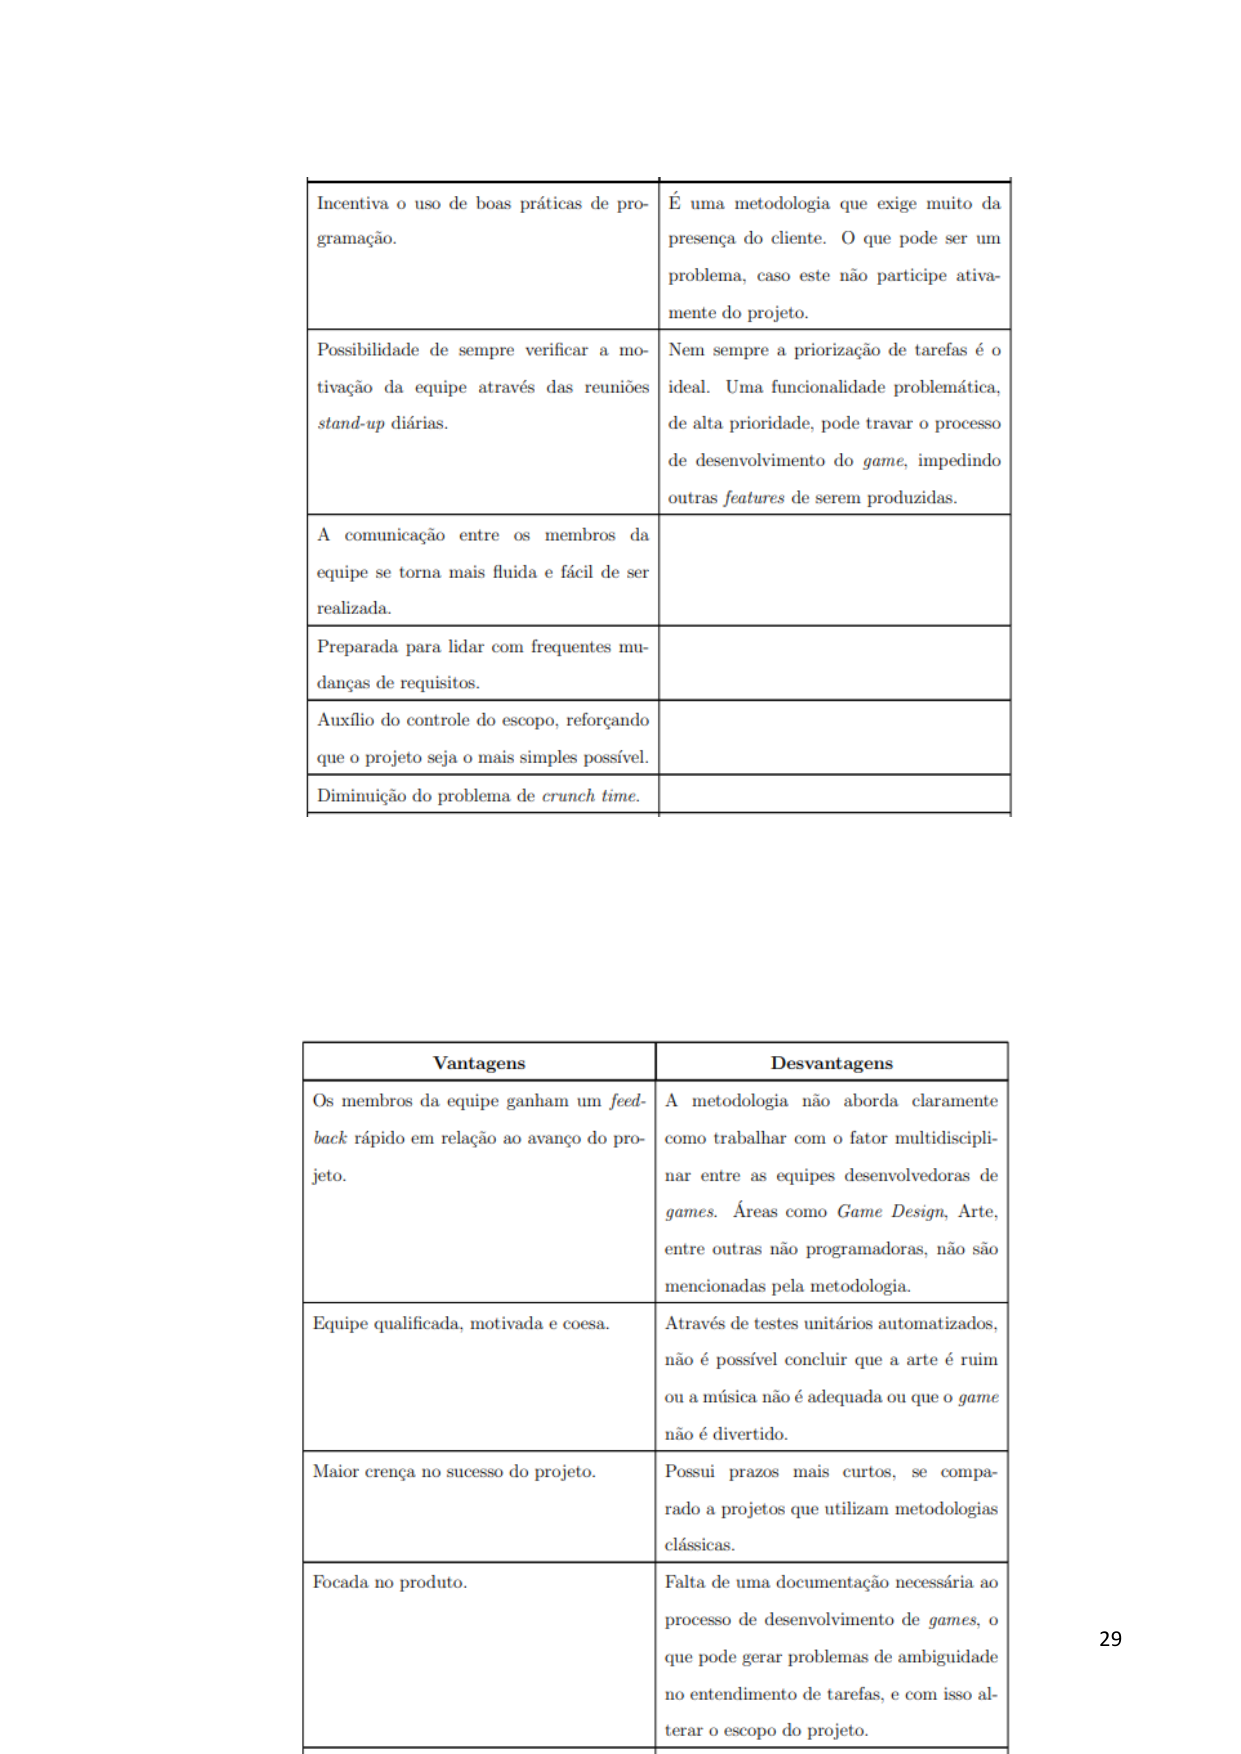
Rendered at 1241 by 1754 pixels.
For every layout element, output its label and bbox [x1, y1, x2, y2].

picture [303, 177, 1016, 817]
picture [296, 1037, 1021, 1754]
